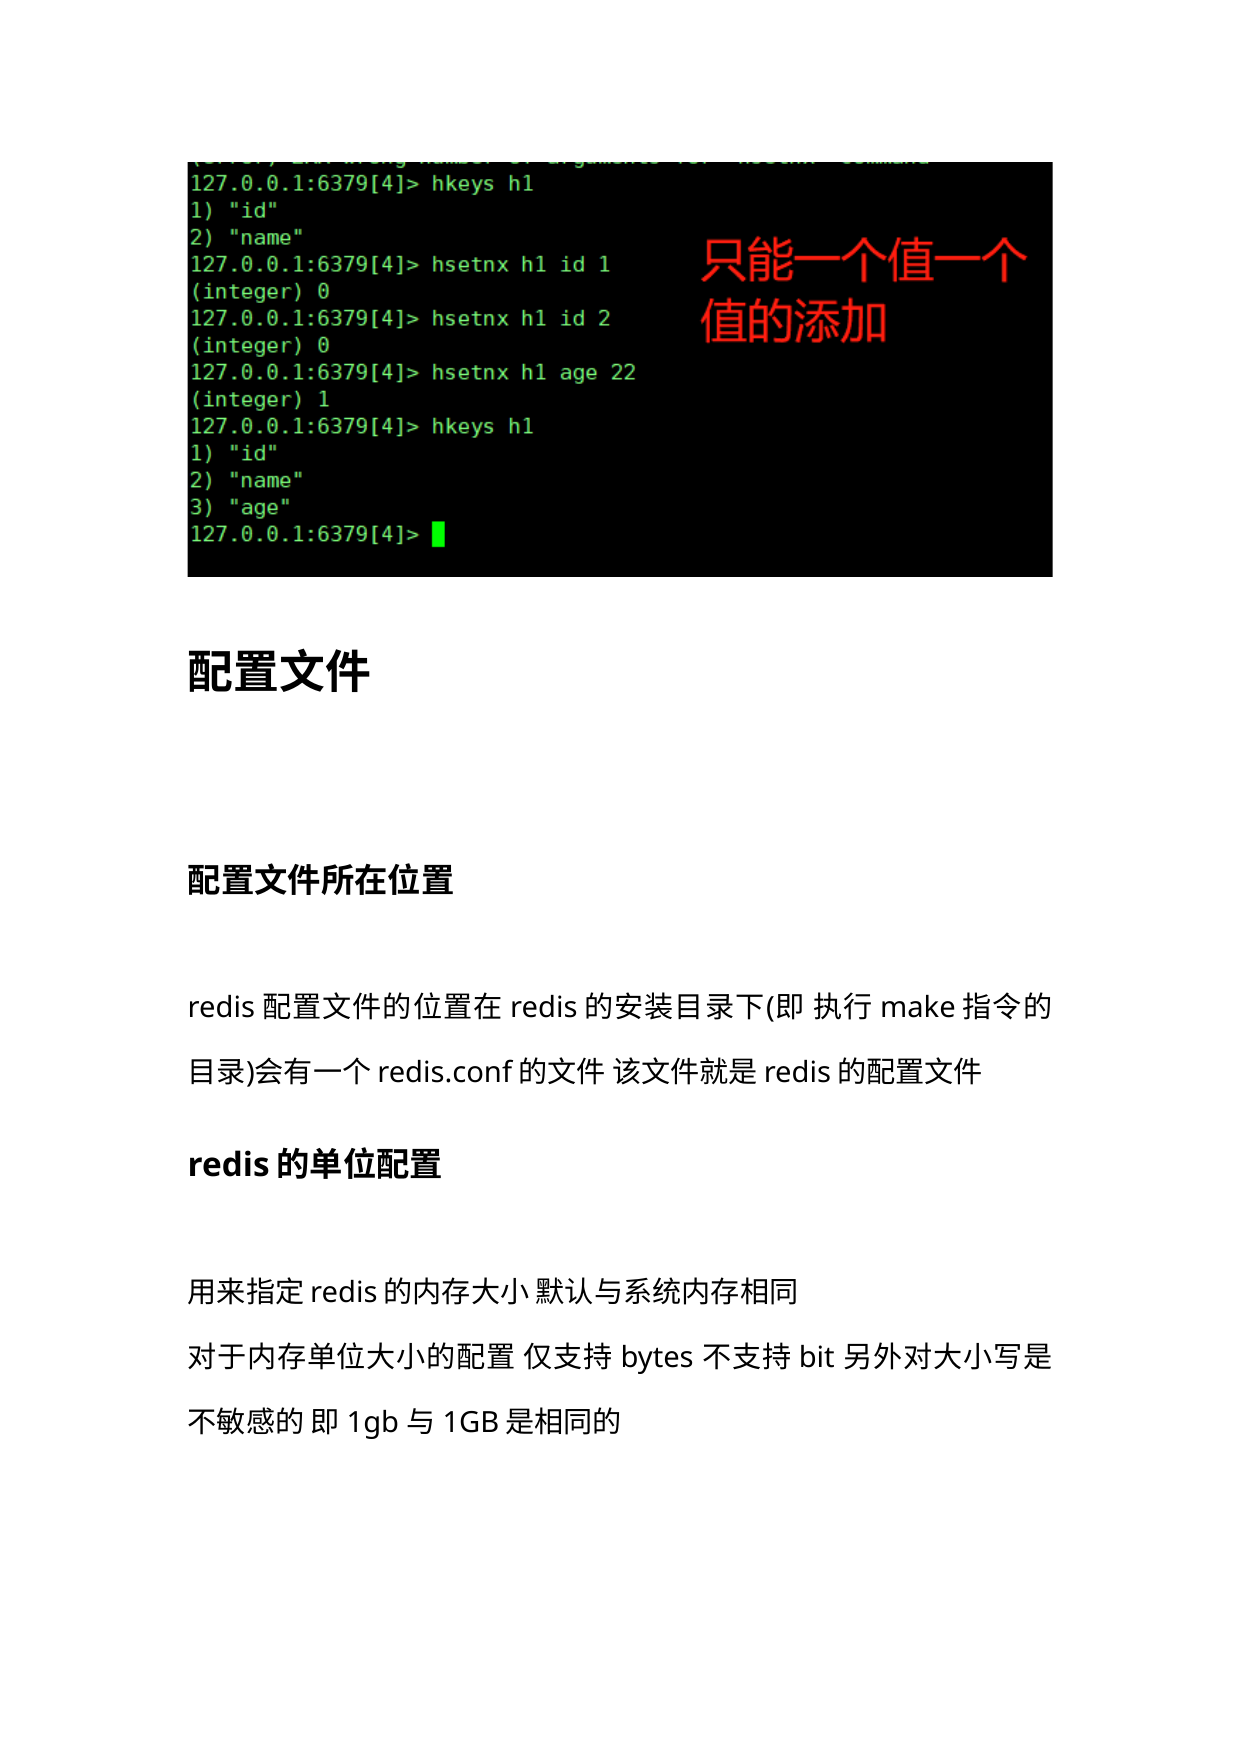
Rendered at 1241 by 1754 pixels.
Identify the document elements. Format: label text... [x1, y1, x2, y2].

text 对于内存单位大小的配置 仅支持bytes 不支持bit 另外对大小写是不敏感的 即 1gb 与 1GB是相同的 [187, 1322, 1053, 1452]
text 用来指定redis的内存大小 默认与系统内存相同 [187, 1257, 1053, 1322]
text redis配置文件的位置在redis的安装目录下(即 执行make指令的目录)会有一个redis.conf的文件 该文件就是redis的配置文件 [187, 972, 1053, 1102]
subtitle 配置文件所在位置 [187, 845, 1053, 910]
subtitle redis的单位配置 [187, 1129, 1053, 1194]
picture [187, 162, 1053, 577]
subtitle 配置文件 [187, 620, 1053, 717]
